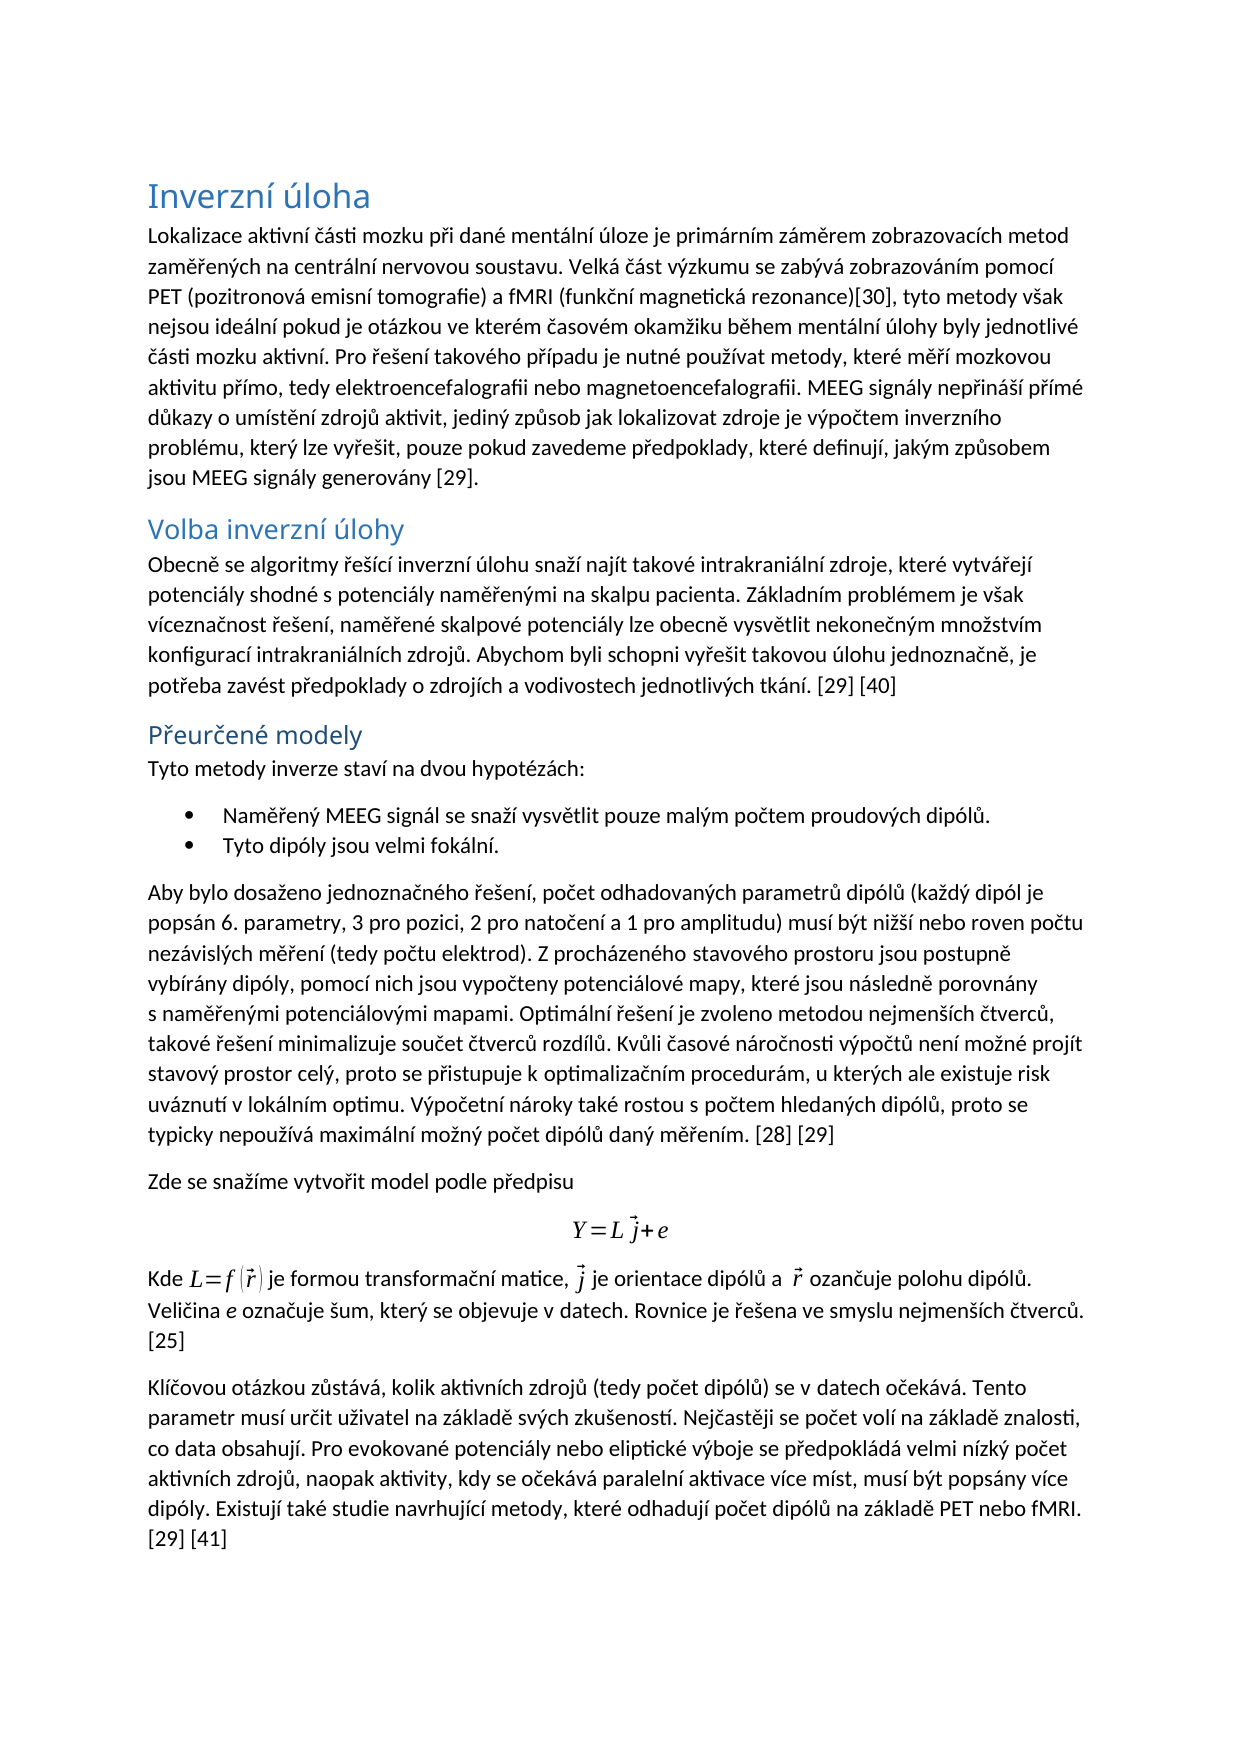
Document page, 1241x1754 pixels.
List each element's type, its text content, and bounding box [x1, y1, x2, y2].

subtitle Přeurčené modely [148, 718, 1093, 752]
list Naměřený MEEG signál se snaží vysvětlit pouze malým počtem proudových dipólů. [185, 801, 1093, 829]
text Tyto metody inverze staví na dvou hypotézách: [148, 754, 1093, 782]
text Klíčovou otázkou zůstává, kolik aktivních zdrojů (tedy počet dipólů) se v datech očekává. Tento parametr musí určit uživatel na základě svých zkušeností. Nejčastěji se počet volí na základě znalosti, co data obsahují. Pro evokované potenciály nebo eliptické výboje se předpokládá velmi nízký počet aktivních zdrojů, naopak aktivity, kdy se očekává paralelní aktivace více míst, musí být popsány více dipóly. Existují také studie navrhující metody, které odhadují počet dipólů na základě PET nebo fMRI. [29] [41] [148, 1373, 1093, 1552]
text Lokalizace aktivní části mozku při dané mentální úloze je primárním záměrem zobrazovacích metod zaměřených na centrální nervovou soustavu. Velká část výzkumu se zabývá zobrazováním pomocí PET (pozitronová emisní tomografie) a fMRI (funkční magnetická rezonance)[30], tyto metody však nejsou ideální pokud je otázkou ve kterém časovém okamžiku během mentální úlohy byly jednotlivé části mozku aktivní. Pro řešení takového případu je nutné používat metody, které měří mozkovou aktivitu přímo, tedy elektroencefalografii nebo magnetoencefalografii. MEEG signály nepřináší přímé důkazy o umístění zdrojů aktivit, jediný způsob jak lokalizovat zdroje je výpočtem inverzního problému, který lze vyřešit, pouze pokud zavedeme předpoklady, které definují, jakým způsobem jsou MEEG signály generovány [29]. [148, 222, 1093, 491]
list Tyto dipóly jsou velmi fokální. [185, 831, 1093, 859]
subtitle Volba inverzní úlohy [148, 510, 1093, 547]
text Aby bylo dosaženo jednoznačného řešení, počet odhadovaných parametrů dipólů (každý dipól je popsán 6. parametry, 3 pro pozici, 2 pro natočení a 1 pro amplitudu) musí být nižší nebo roven počtu nezávislých měření (tedy počtu elektrod). Z procházeného stavového prostoru jsou postupně vybírány dipóly, pomocí nich jsou vypočteny potenciálové mapy, které jsou následně porovnány s naměřenými potenciálovými mapami. Optimální řešení je zvoleno metodou nejmenších čtverců, takové řešení minimalizuje součet čtverců rozdílů. Kvůli časové náročnosti výpočtů není možné projít stavový prostor celý, proto se přistupuje k optimalizačním procedurám, u kterých ale existuje risk uváznutí v lokálním optimu. Výpočetní nároky také rostou s počtem hledaných dipólů, proto se typicky nepoužívá maximální možný počet dipólů daný měřením. [28] [29] [148, 878, 1093, 1148]
text Zde se snažíme vytvořit model podle předpisu [148, 1167, 1093, 1195]
text Obecně se algoritmy řešící inverzní úlohu snaží najít takové intrakraniální zdroje, které vytvářejí potenciály shodné s potenciály naměřenými na skalpu pacienta. Základním problémem je však víceznačnost řešení, naměřené skalpové potenciály lze obecně vysvětlit nekonečným množstvím konfigurací intrakraniálních zdrojů. Abychom byli schopni vyřešit takovou úlohu jednoznačně, je potřeba zavést předpoklady o zdrojích a vodivostech jednotlivých tkání. [29] [40] [148, 550, 1093, 699]
text Kde je formou transformační matice, je orientace dipólů a ozančuje polohu dipólů. Veličina e označuje šum, který se objevuje v datech. Rovnice je řešena ve smyslu nejmenších čtverců. [25] [148, 1263, 1093, 1354]
subtitle Inverzní úloha [148, 173, 1093, 218]
